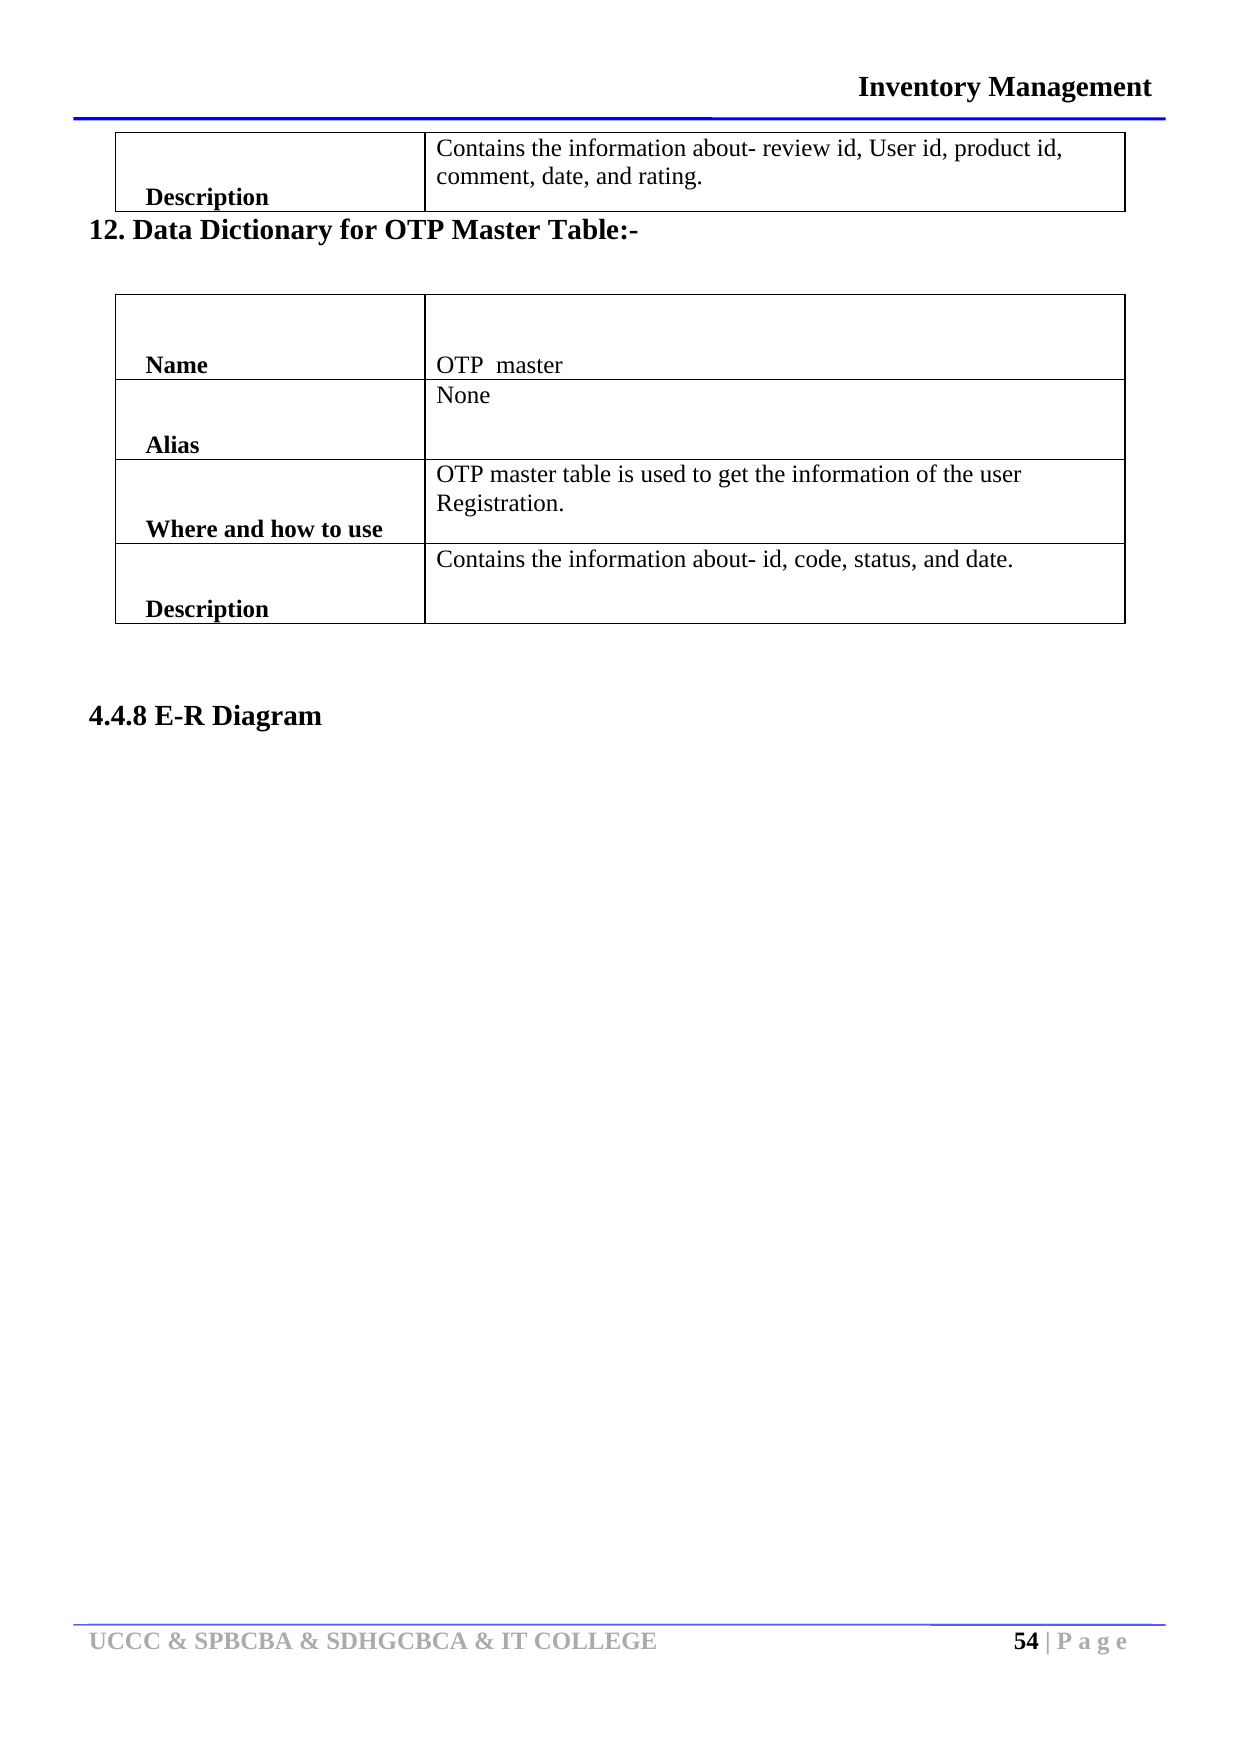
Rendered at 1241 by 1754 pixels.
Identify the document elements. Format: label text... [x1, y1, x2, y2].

text 12. Data Dictionary for OTP Master Table:- [89, 212, 1150, 246]
table_cell OTP master table is used to get the information of the user Registration. [426, 460, 1124, 543]
table_cell Description [116, 544, 424, 623]
table_cell Where and how to use [116, 460, 424, 543]
table_header Name [116, 295, 424, 379]
table_header OTP master [426, 295, 1124, 379]
table_cell Contains the information about- id, code, status, and date. [426, 544, 1124, 623]
table_cell Alias [116, 380, 424, 458]
table_cell None [426, 380, 1124, 458]
text 4.4.8 E-R Diagram [89, 698, 1152, 732]
table_cell Description [116, 133, 424, 211]
table_cell Contains the information about- review id, User id, product id, comment, date, and rating. [426, 133, 1124, 211]
